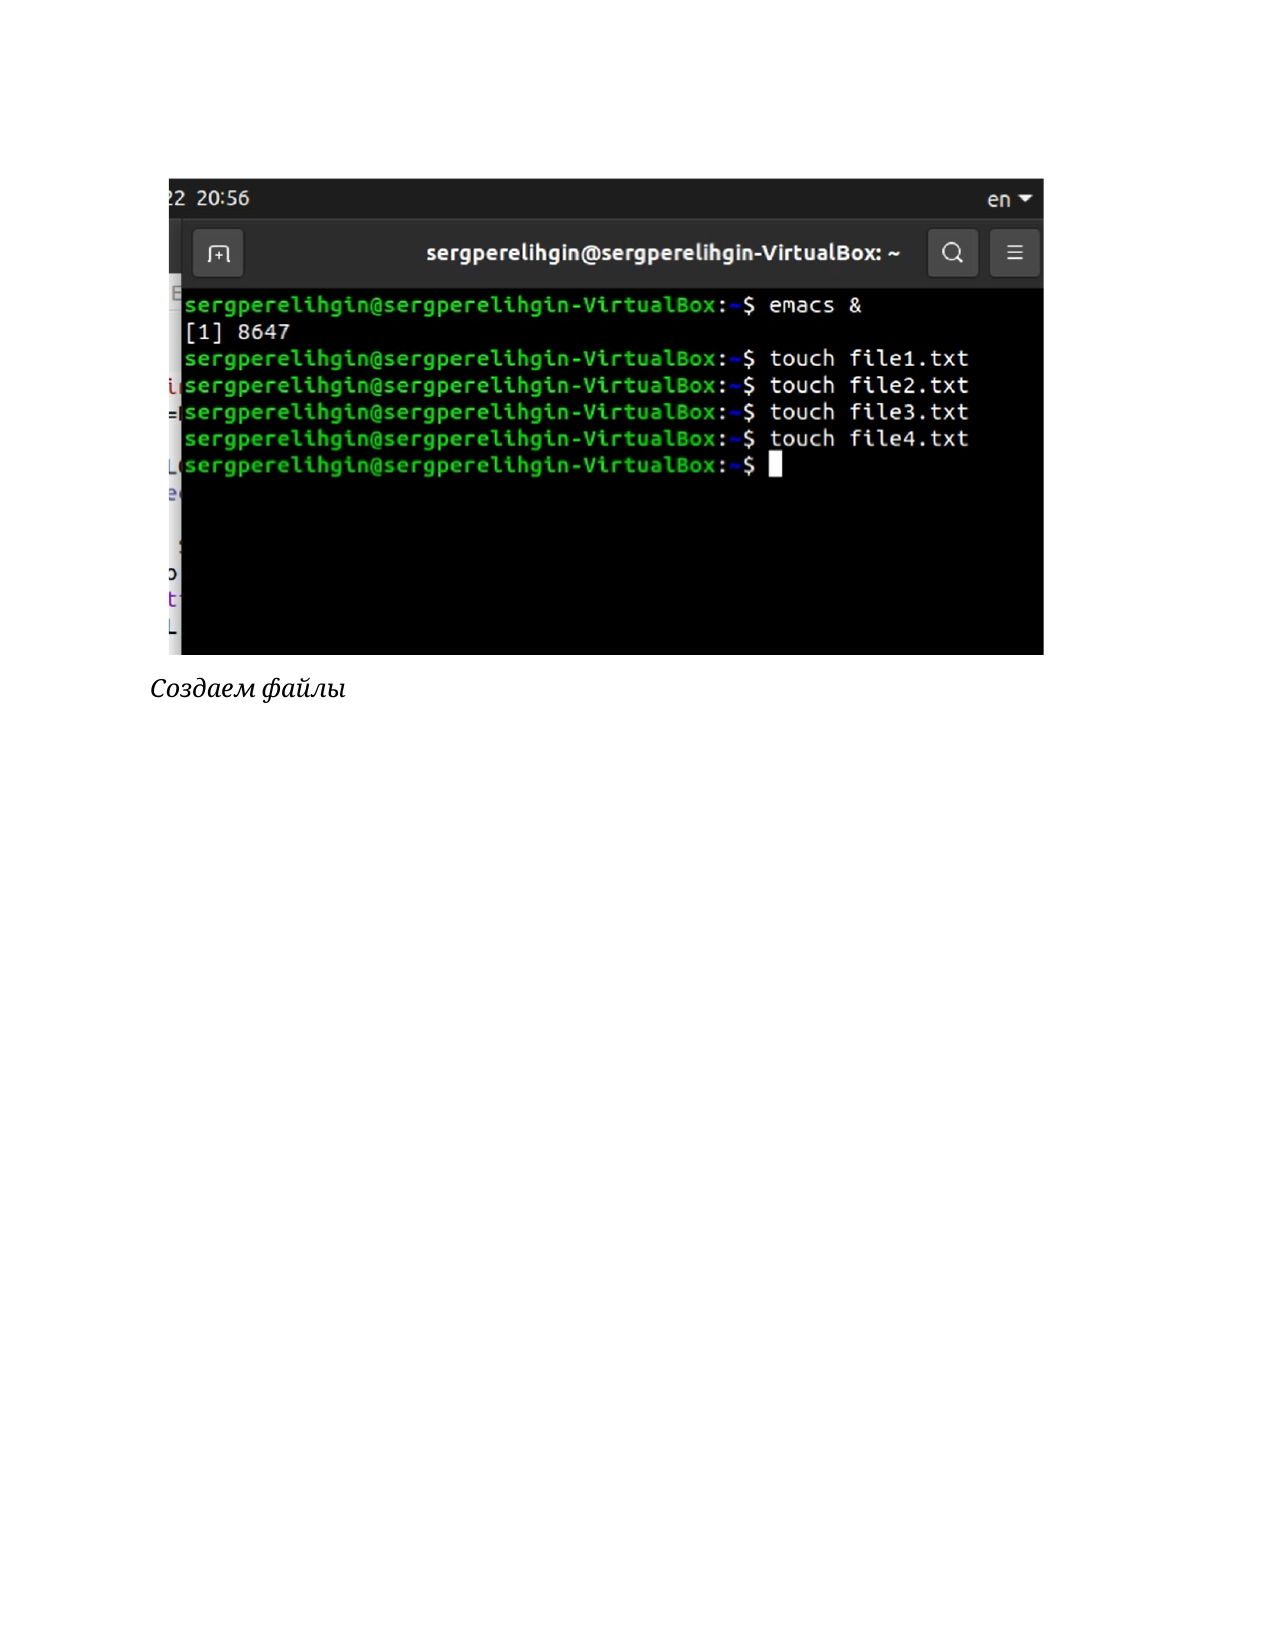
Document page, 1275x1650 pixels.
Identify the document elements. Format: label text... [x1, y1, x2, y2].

picture [168, 150, 1044, 655]
text Создаем файлы [150, 675, 1125, 704]
